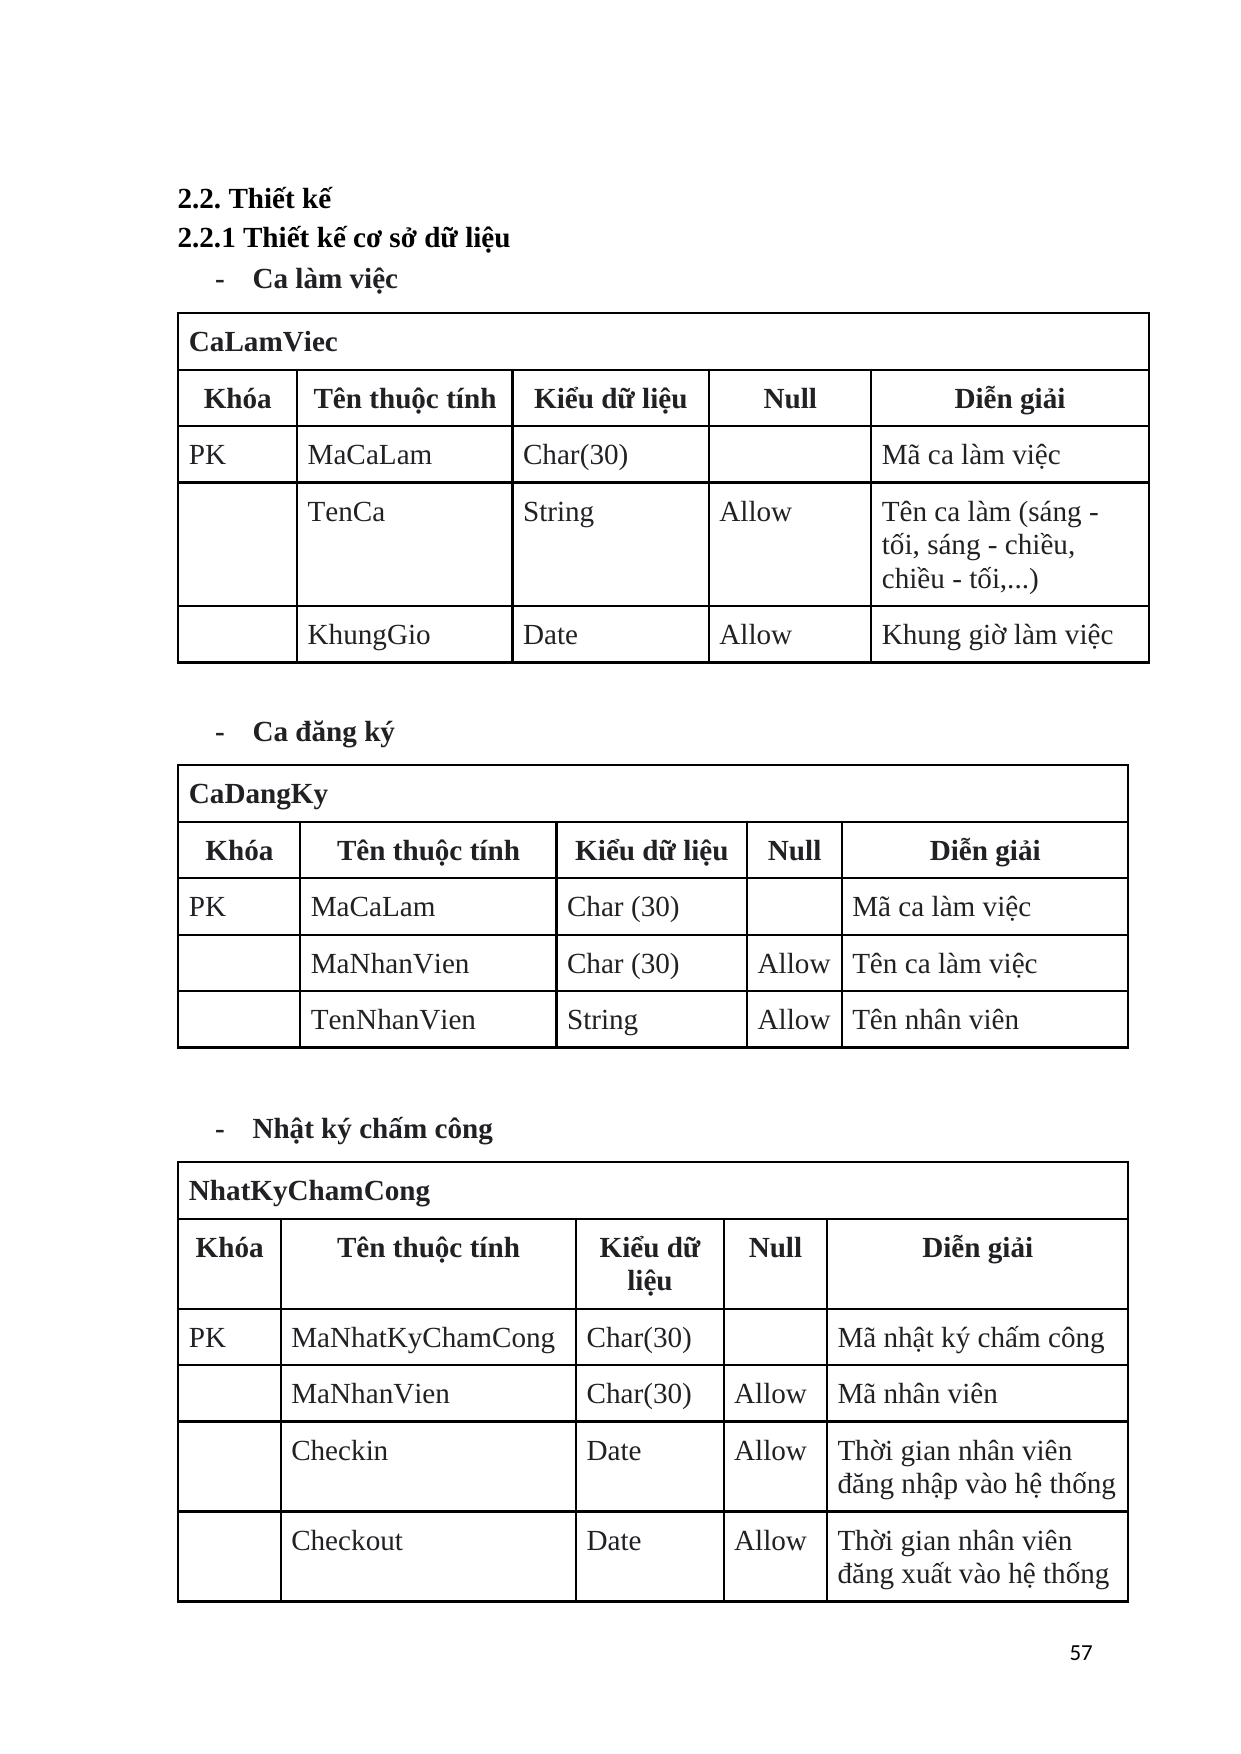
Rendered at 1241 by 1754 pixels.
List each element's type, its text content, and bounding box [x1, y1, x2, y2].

table_cell Diễn giải [872, 371, 1148, 425]
table_cell Allow [725, 1423, 826, 1510]
table_header CaDangKy [179, 766, 1127, 821]
table_cell [710, 427, 870, 481]
table_cell MaNhanVien [301, 936, 555, 990]
table_cell Date [577, 1423, 723, 1510]
table_cell Mã ca làm việc [843, 879, 1127, 933]
table_cell Allow [725, 1366, 826, 1420]
list Nhật ký chấm công [215, 1111, 1092, 1144]
table_cell Char(30) [514, 427, 708, 481]
table_cell [179, 1423, 280, 1510]
table_cell PK [179, 427, 296, 481]
table_cell Tên ca làm việc [843, 936, 1127, 990]
table_cell [748, 879, 841, 933]
table_cell Thời gian nhân viên đăng xuất vào hệ thống [828, 1513, 1127, 1600]
table_cell Null [748, 823, 841, 877]
table_cell String [514, 484, 708, 605]
table_cell MaNhatKyChamCong [282, 1310, 575, 1364]
table_cell Checkin [282, 1423, 575, 1510]
table_cell Diễn giải [843, 823, 1127, 877]
table_cell Allow [748, 936, 841, 990]
table_cell [179, 1366, 280, 1420]
table_cell Null [725, 1220, 826, 1307]
table_cell MaCaLam [301, 879, 555, 933]
table_cell String [558, 992, 746, 1046]
table_cell Mã nhật ký chấm công [828, 1310, 1127, 1364]
table_cell Char(30) [577, 1366, 723, 1420]
table_cell Khóa [179, 1220, 280, 1307]
table_cell Tên thuộc tính [298, 371, 511, 425]
table_cell Khung giờ làm việc [872, 607, 1148, 661]
table_cell Diễn giải [828, 1220, 1127, 1307]
table_cell Khóa [179, 823, 299, 877]
table_cell Char (30) [558, 936, 746, 990]
table_header CaLamViec [179, 314, 1148, 368]
table_cell Char(30) [577, 1310, 723, 1364]
table_cell [179, 607, 296, 661]
table_cell [179, 936, 299, 990]
table_cell Kiểu dữ liệu [577, 1220, 723, 1307]
table_cell PK [179, 1310, 280, 1364]
table_cell TenCa [298, 484, 511, 605]
table_cell Allow [748, 992, 841, 1046]
table_cell Tên thuộc tính [301, 823, 555, 877]
table_cell Allow [725, 1513, 826, 1600]
table_cell Allow [710, 484, 870, 605]
table_cell TenNhanVien [301, 992, 555, 1046]
table_header NhatKyChamCong [179, 1163, 1127, 1217]
table_cell [179, 992, 299, 1046]
list Ca đăng ký [215, 714, 1092, 747]
table_cell MaNhanVien [282, 1366, 575, 1420]
subtitle 2.2. Thiết kế [177, 181, 1092, 215]
table_cell Tên thuộc tính [282, 1220, 575, 1307]
table_cell [725, 1310, 826, 1364]
table_cell Tên ca làm (sáng - tối, sáng - chiều, chiều - tối,...) [872, 484, 1148, 605]
table_cell Mã nhân viên [828, 1366, 1127, 1420]
table_cell KhungGio [298, 607, 511, 661]
table_cell Null [710, 371, 870, 425]
table_cell [179, 484, 296, 605]
table_cell [179, 1513, 280, 1600]
table_cell Date [577, 1513, 723, 1600]
table_cell Kiểu dữ liệu [514, 371, 708, 425]
subtitle 2.2.1 Thiết kế cơ sở dữ liệu [177, 220, 1092, 253]
table_cell Tên nhân viên [843, 992, 1127, 1046]
table_cell Char (30) [558, 879, 746, 933]
table_cell Thời gian nhân viên đăng nhập vào hệ thống [828, 1423, 1127, 1510]
table_cell MaCaLam [298, 427, 511, 481]
table_cell Date [514, 607, 708, 661]
table_cell PK [179, 879, 299, 933]
list Ca làm việc [215, 262, 1092, 295]
table_cell Kiểu dữ liệu [558, 823, 746, 877]
table_cell Khóa [179, 371, 296, 425]
table_cell Allow [710, 607, 870, 661]
table_cell Checkout [282, 1513, 575, 1600]
table_cell Mã ca làm việc [872, 427, 1148, 481]
